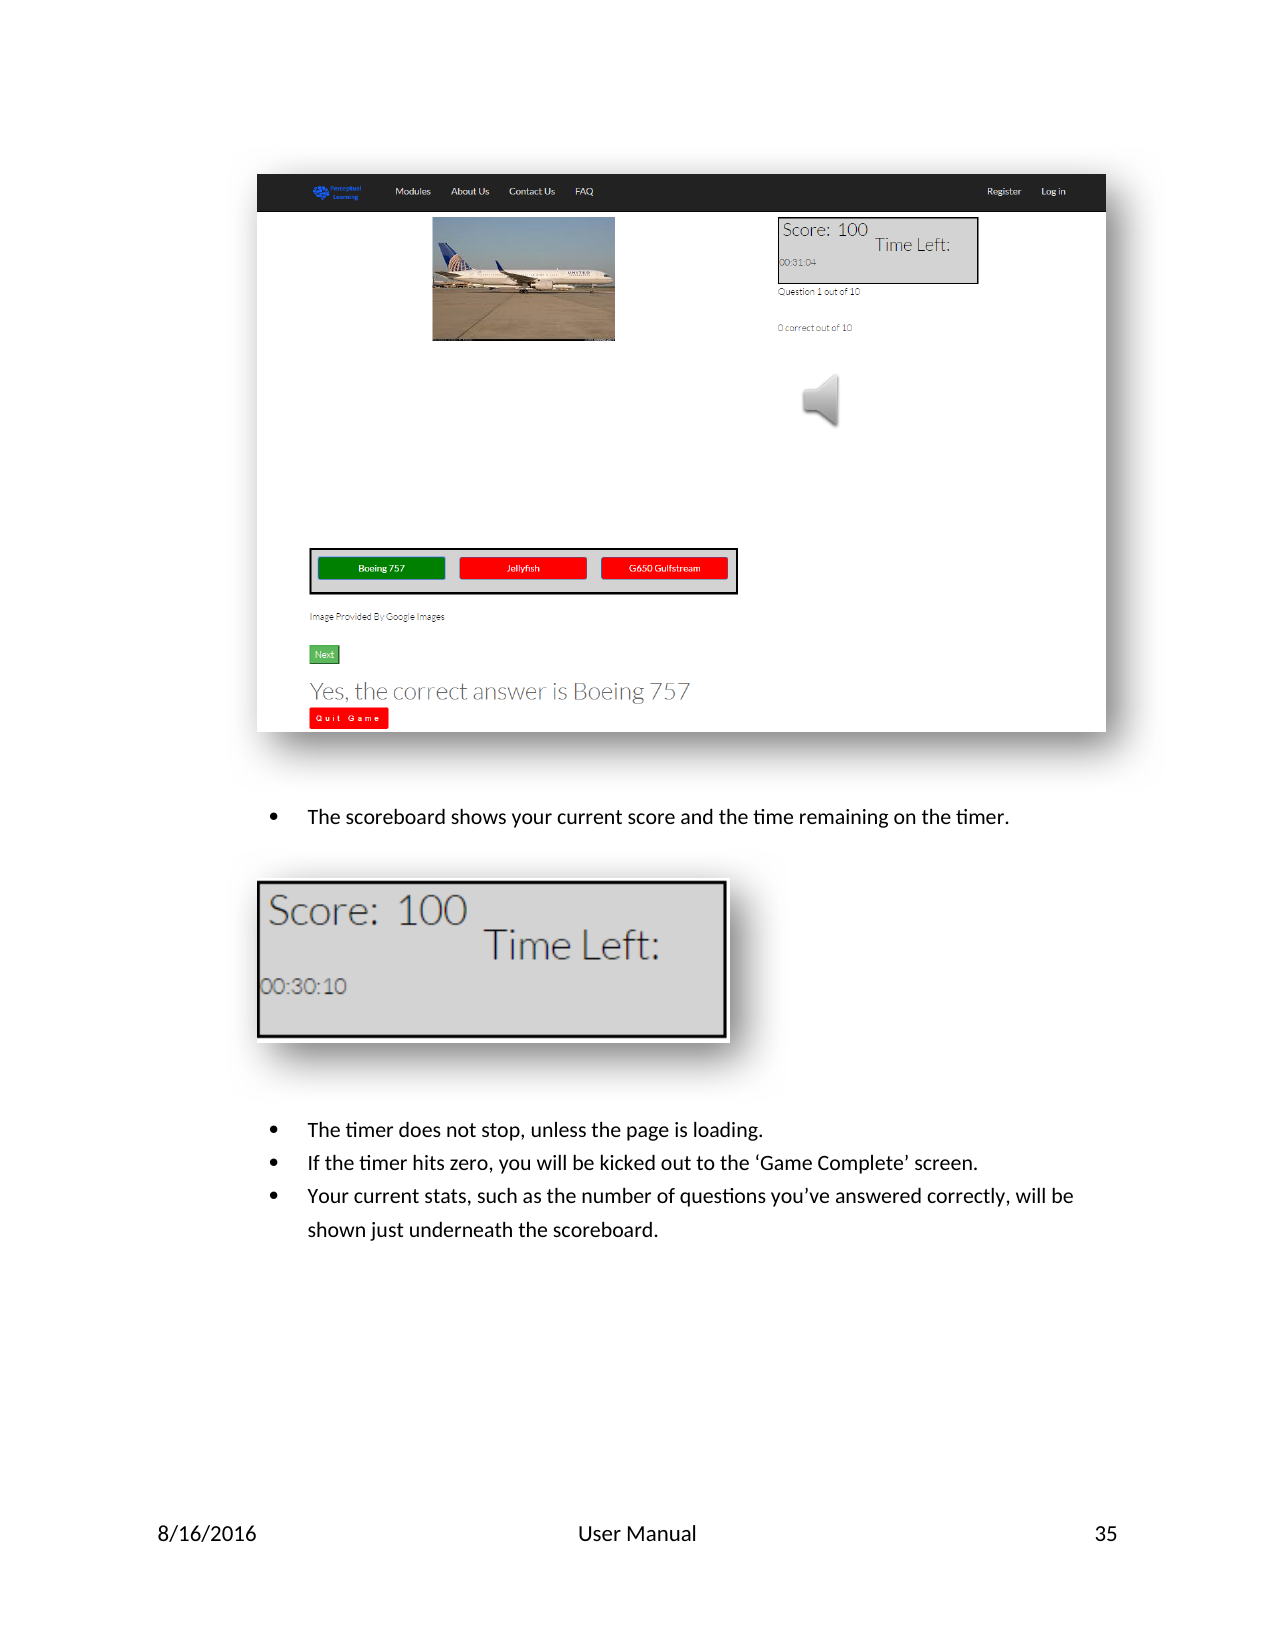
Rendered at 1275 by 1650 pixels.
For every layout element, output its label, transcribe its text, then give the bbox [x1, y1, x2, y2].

list Your current stats, such as the number of questions you’ve answered correctly, will be shown just underneath the scoreboard. [270, 1182, 1125, 1242]
picture [257, 878, 730, 1043]
picture [257, 174, 1106, 732]
list The timer does not stop, unless the page is loading. [270, 1116, 1125, 1142]
list The scoreboard shows your current score and the time remaining on the timer. [270, 803, 1125, 830]
list If the timer hits zero, you will be kicked out to the ‘Game Complete’ screen. [270, 1149, 1125, 1176]
